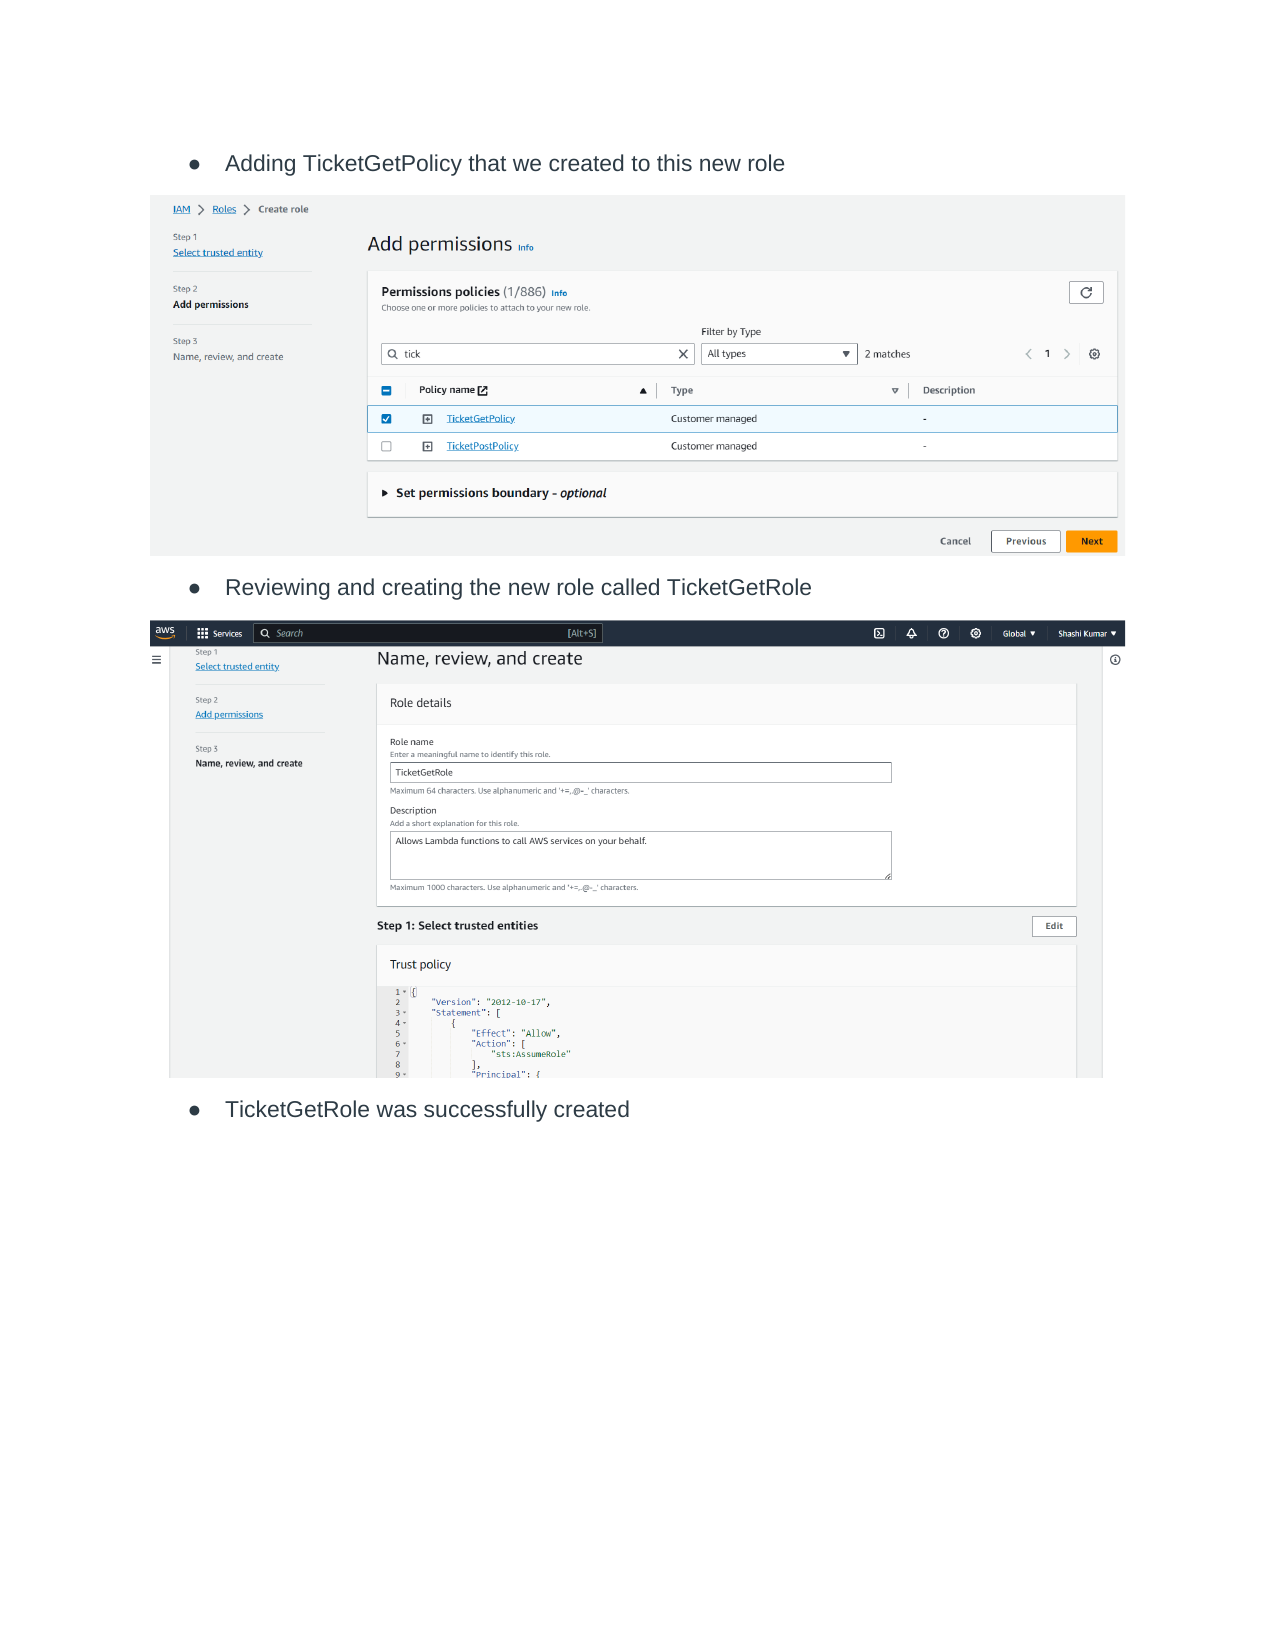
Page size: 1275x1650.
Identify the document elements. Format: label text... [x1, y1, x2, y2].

list TicketGetRole was successfully created [187, 1096, 1125, 1123]
list Adding TicketGetPolicy that we created to this new role [187, 150, 1125, 176]
picture [150, 195, 1125, 556]
list Reviewing and creating the new role called TicketGetRole [187, 574, 1125, 601]
picture [150, 619, 1125, 1078]
